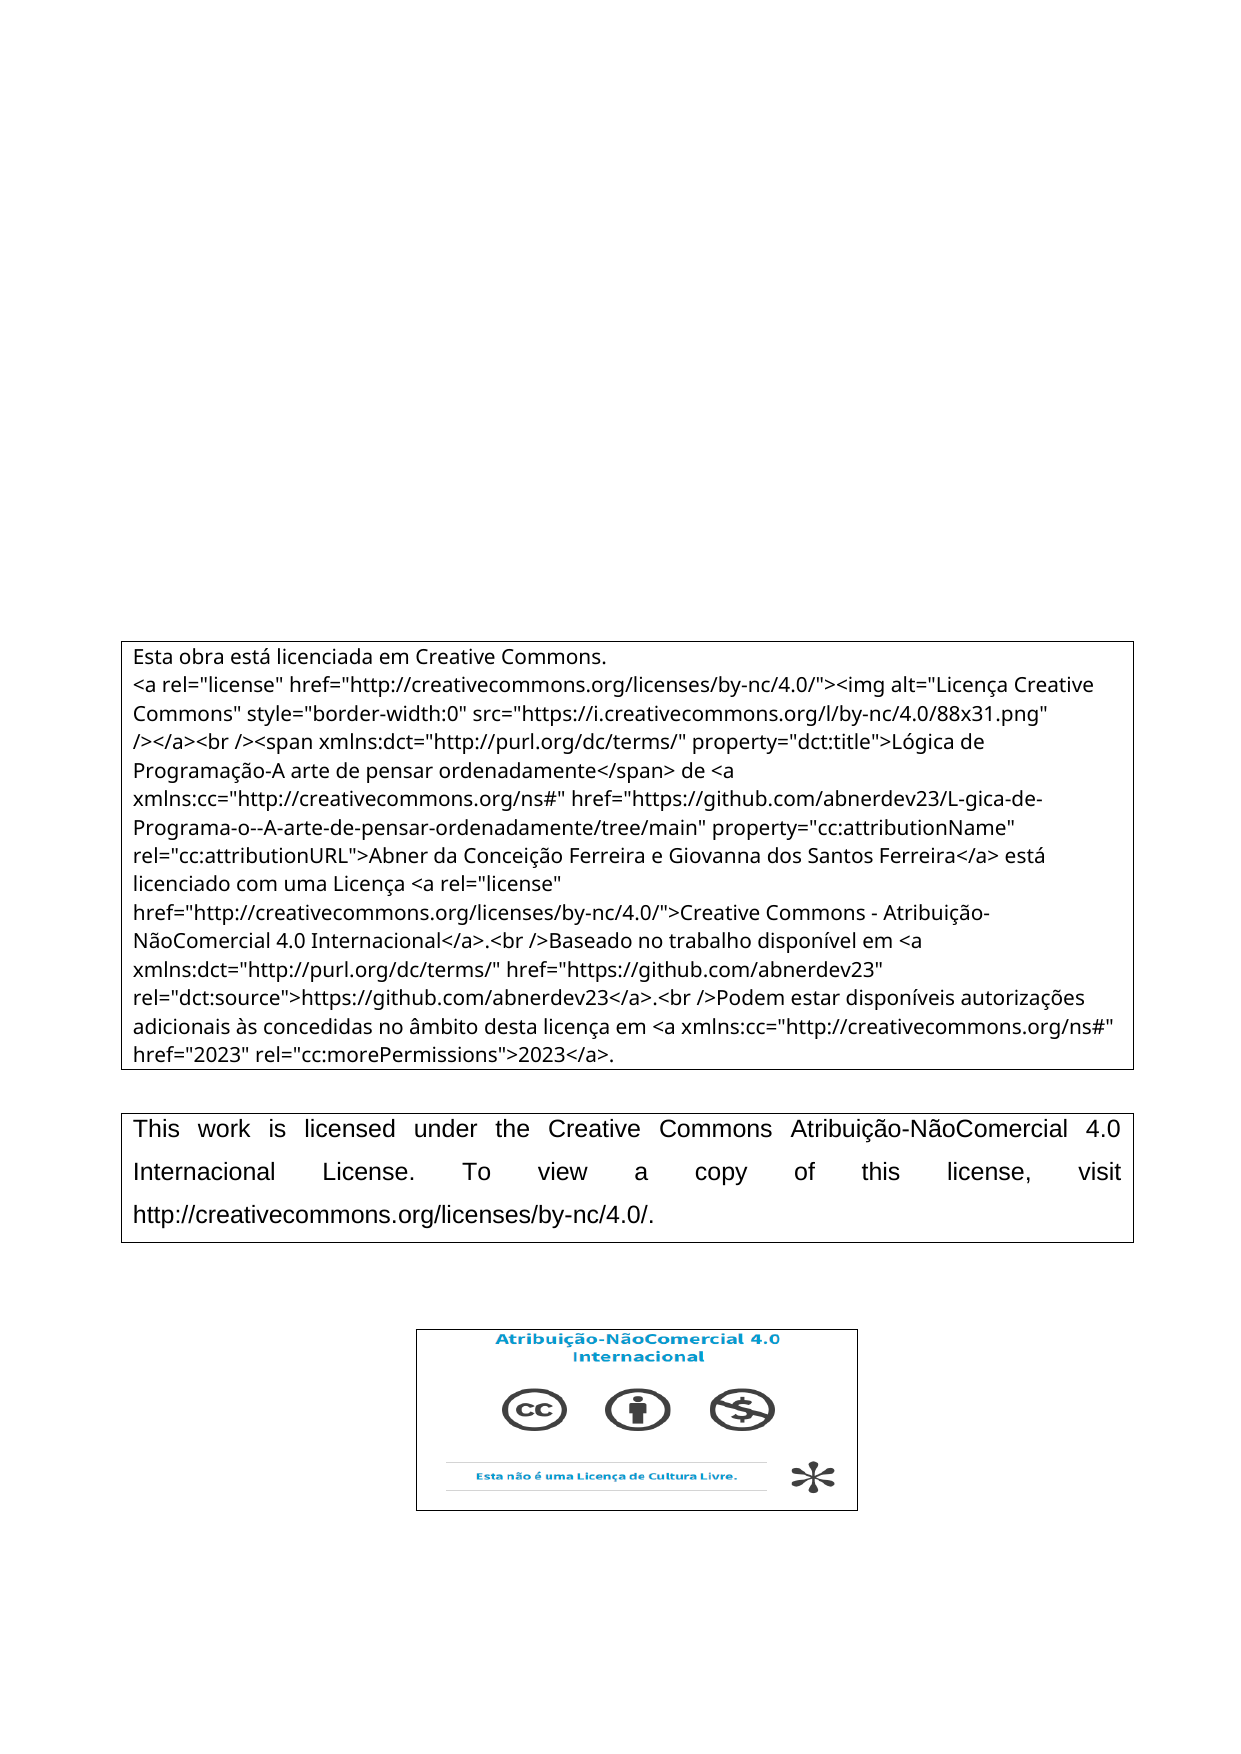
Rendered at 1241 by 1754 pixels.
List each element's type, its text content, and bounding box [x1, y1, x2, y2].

picture [427, 1330, 846, 1497]
table_header Esta obra está licenciada em Creative Commons. <a rel="license" href="http://creativecommons.org/licenses/by-nc/4.0/"><img alt="Licença Creative Commons" style="border-width:0" src="https://i.creativecommons.org/l/by-nc/4.0/88x31.png" /></a><br /><span xmlns:dct="http://purl.org/dc/terms/" property="dct:title">Lógica de Programação-A arte de pensar ordenadamente</span> de <a xmlns:cc="http://creativecommons.org/ns#" href="https://github.com/abnerdev23/L-gica-de-Programa-o--A-arte-de-pensar-ordenadamente/tree/main" property="cc:attributionName" rel="cc:attributionURL">Abner da Conceição Ferreira e Giovanna dos Santos Ferreira</a> está licenciado com uma Licença <a rel="license" href="http://creativecommons.org/licenses/by-nc/4.0/">Creative Commons - Atribuição-NãoComercial 4.0 Internacional</a>.<br />Baseado no trabalho disponível em <a xmlns:dct="http://purl.org/dc/terms/" href="https://github.com/abnerdev23" rel="dct:source">https://github.com/abnerdev23</a>.<br />Podem estar disponíveis autorizações adicionais às concedidas no âmbito desta licença em <a xmlns:cc="http://creativecommons.org/ns#" href="2023" rel="cc:morePermissions">2023</a>. [122, 642, 1133, 1069]
table_header [417, 1330, 857, 1509]
table_header This work is licensed under the Creative Commons Atribuição-NãoComercial 4.0 Internacional License. To view a copy of this license, visit http://creativecommons.org/licenses/by-nc/4.0/. [122, 1114, 1133, 1242]
